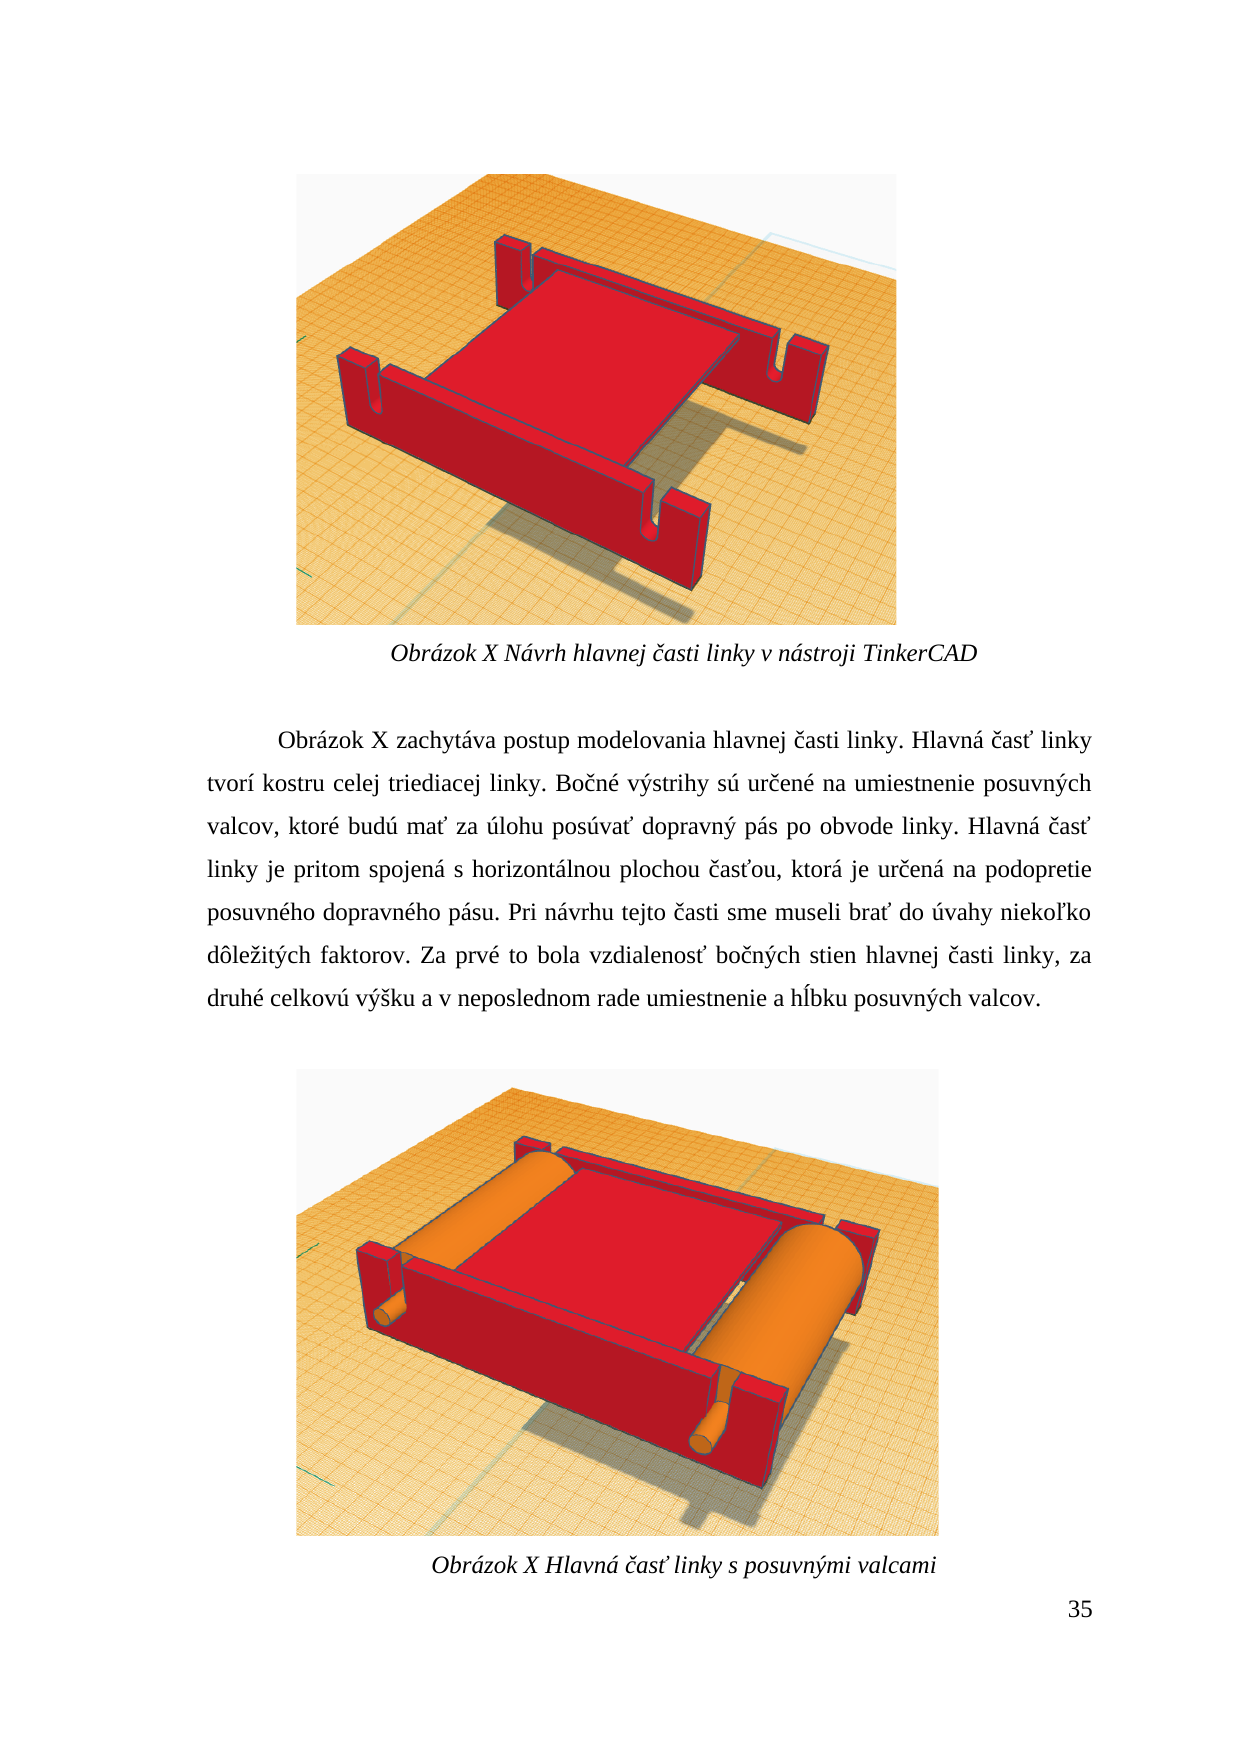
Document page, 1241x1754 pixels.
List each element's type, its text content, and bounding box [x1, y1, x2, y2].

text Obrázok X zachytáva postup modelovania hlavnej časti linky. Hlavná časť linky tvorí kostru celej triediacej linky. Bočné výstrihy sú určené na umiestnenie posuvných valcov, ktoré budú mať za úlohu posúvať dopravný pás po obvode linky. Hlavná časť linky je pritom spojená s horizontálnou plochou časťou, ktorá je určená na podopretie posuvného dopravného pásu. Pri návrhu tejto časti sme museli brať do úvahy niekoľko dôležitých faktorov. Za prvé to bola vzdialenosť bočných stien hlavnej časti linky, za druhé celkovú výšku a v neposlednom rade umiestnenie a hĺbku posuvných valcov. [207, 725, 1092, 1012]
text Obrázok X Návrh hlavnej časti linky v nástroji TinkerCAD [207, 638, 1092, 667]
text Obrázok X Hlavná časť linky s posuvnými valcami [207, 1550, 1092, 1578]
